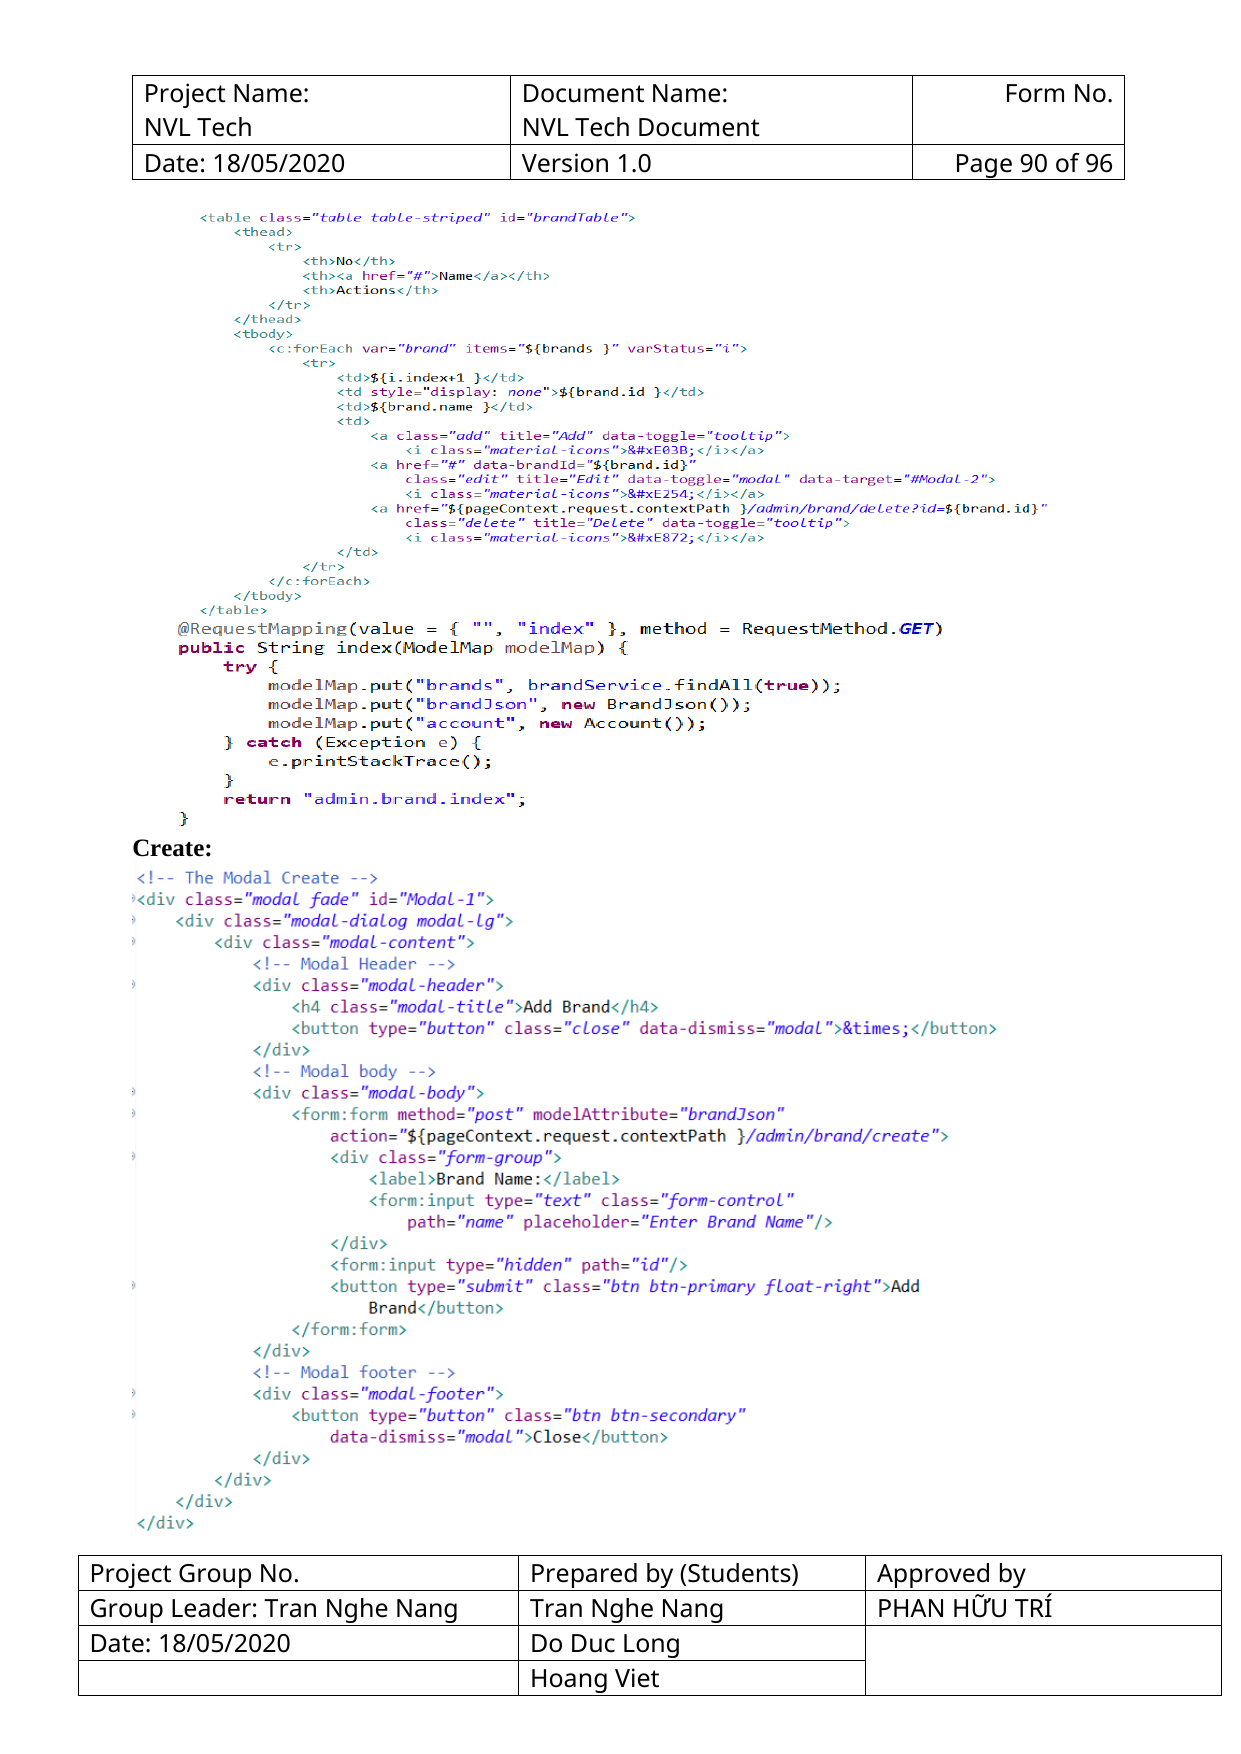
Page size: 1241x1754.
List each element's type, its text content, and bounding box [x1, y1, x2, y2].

text Create: [132, 833, 1125, 862]
picture [132, 209, 1106, 833]
picture [132, 861, 1106, 1534]
